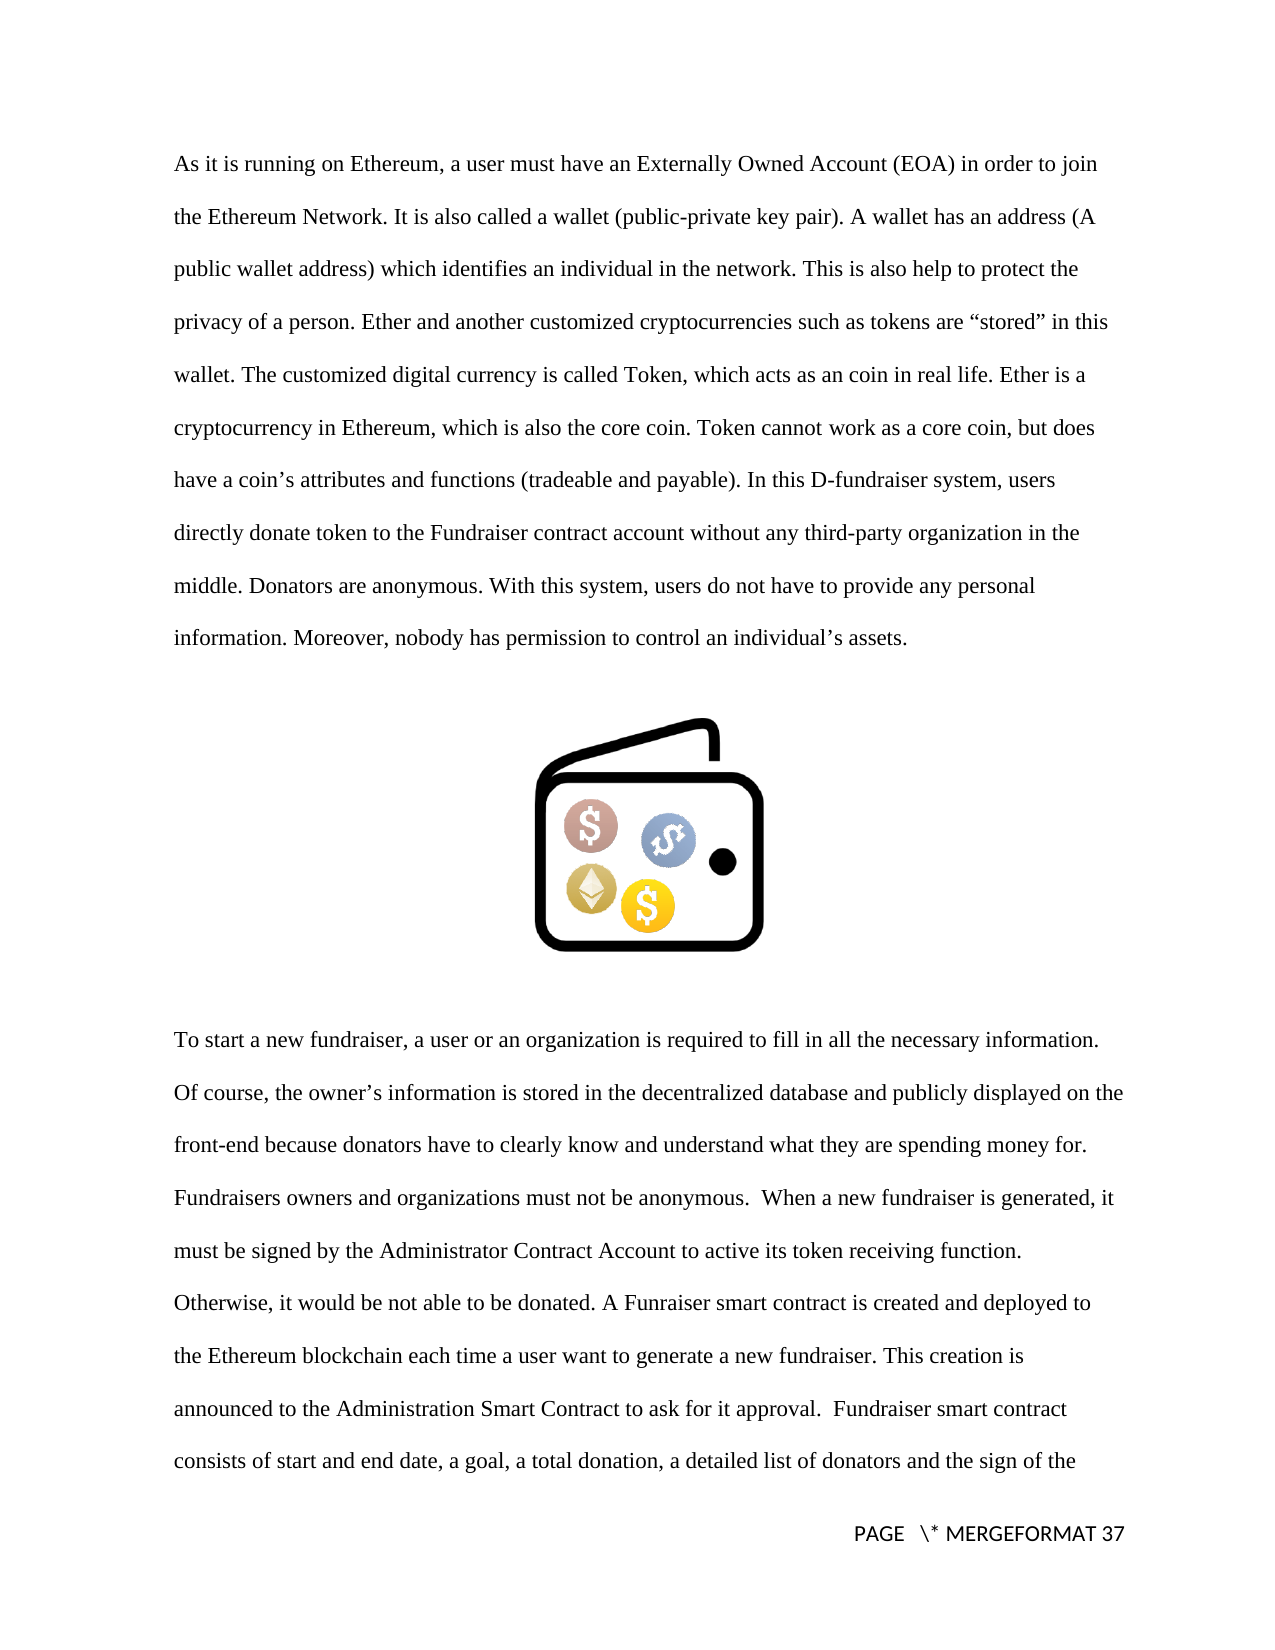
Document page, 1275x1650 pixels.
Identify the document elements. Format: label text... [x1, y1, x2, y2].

text As it is running on Ethereum, a user must have an Externally Owned Account (EOA) in order to join the Ethereum Network. It is also called a wallet (public-private key pair). A wallet has an address (A public wallet address) which identifies an individual in the network. This is also help to protect the privacy of a person. Ether and another customized cryptocurrencies such as tokens are “stored” in this wallet. The customized digital currency is called Token, which acts as an coin in real life. Ether is a cryptocurrency in Ethereum, which is also the core coin. Token cannot work as a core coin, but does have a coin’s attributes and functions (tradeable and payable). In this D-fundraiser system, users directly donate token to the Fundraiser contract account without any third-party organization in the middle. Donators are anonymous. With this system, users do not have to provide any personal information. Moreover, nobody has permission to control an individual’s assets. [174, 150, 1125, 651]
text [174, 1026, 1125, 1474]
picture [513, 701, 785, 973]
